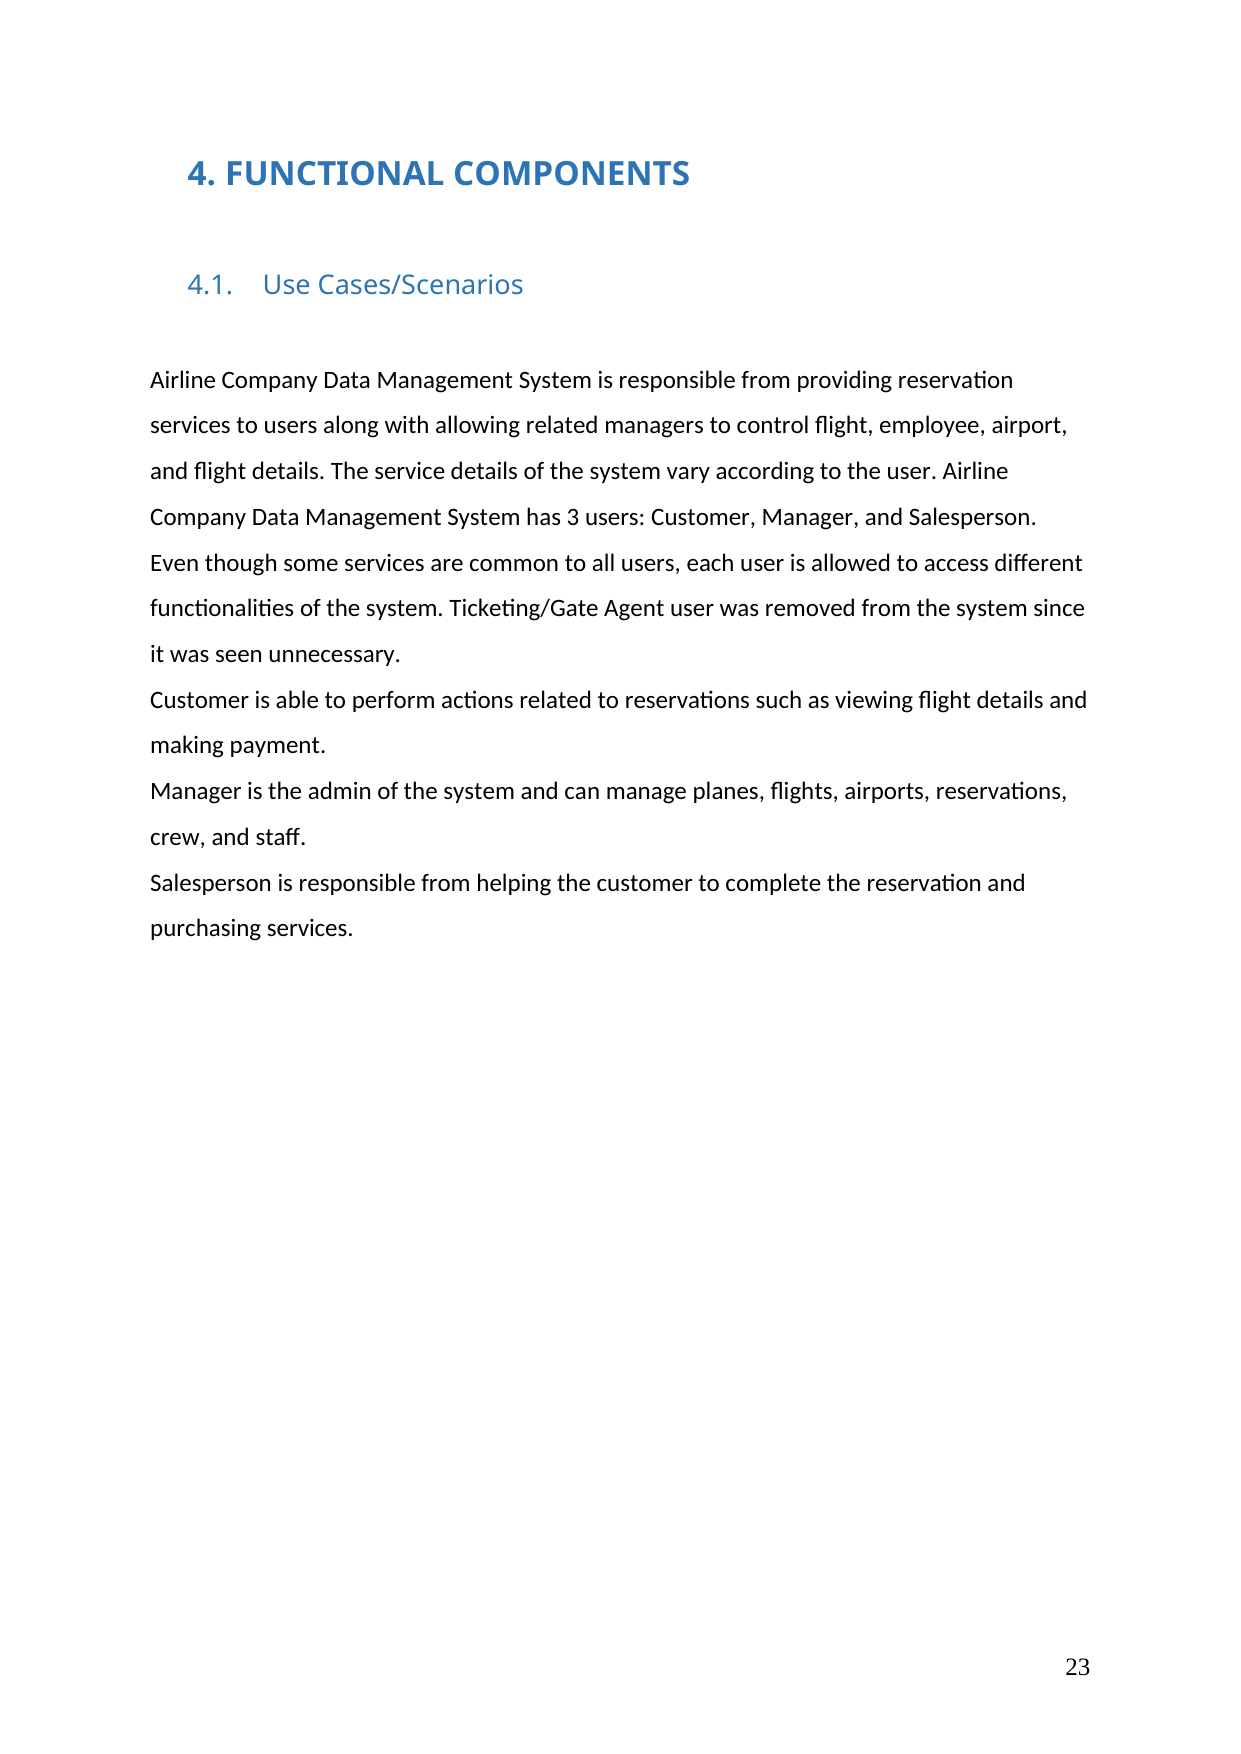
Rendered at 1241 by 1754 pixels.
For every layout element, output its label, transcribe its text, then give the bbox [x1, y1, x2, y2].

text Customer is able to perform actions related to reservations such as viewing flight details and making payment. [150, 684, 1090, 760]
text Salesperson is responsible from helping the customer to complete the reservation and purchasing services. [150, 867, 1090, 943]
text Manager is the admin of the system and can manage planes, flights, airports, reservations, crew, and staff. [150, 775, 1090, 852]
subtitle FUNCTIONAL COMPONENTS [187, 150, 1090, 195]
subtitle Use Cases/Scenarios [187, 265, 1090, 302]
text Airline Company Data Management System is responsible from providing reservation services to users along with allowing related managers to control flight, employee, airport, and flight details. The service details of the system vary according to the user. Airline Company Data Management System has 3 users: Customer, Manager, and Salesperson. Even though some services are common to all users, each user is allowed to access different functionalities of the system. Ticketing/Gate Agent user was removed from the system since it was seen unnecessary. [150, 364, 1090, 669]
